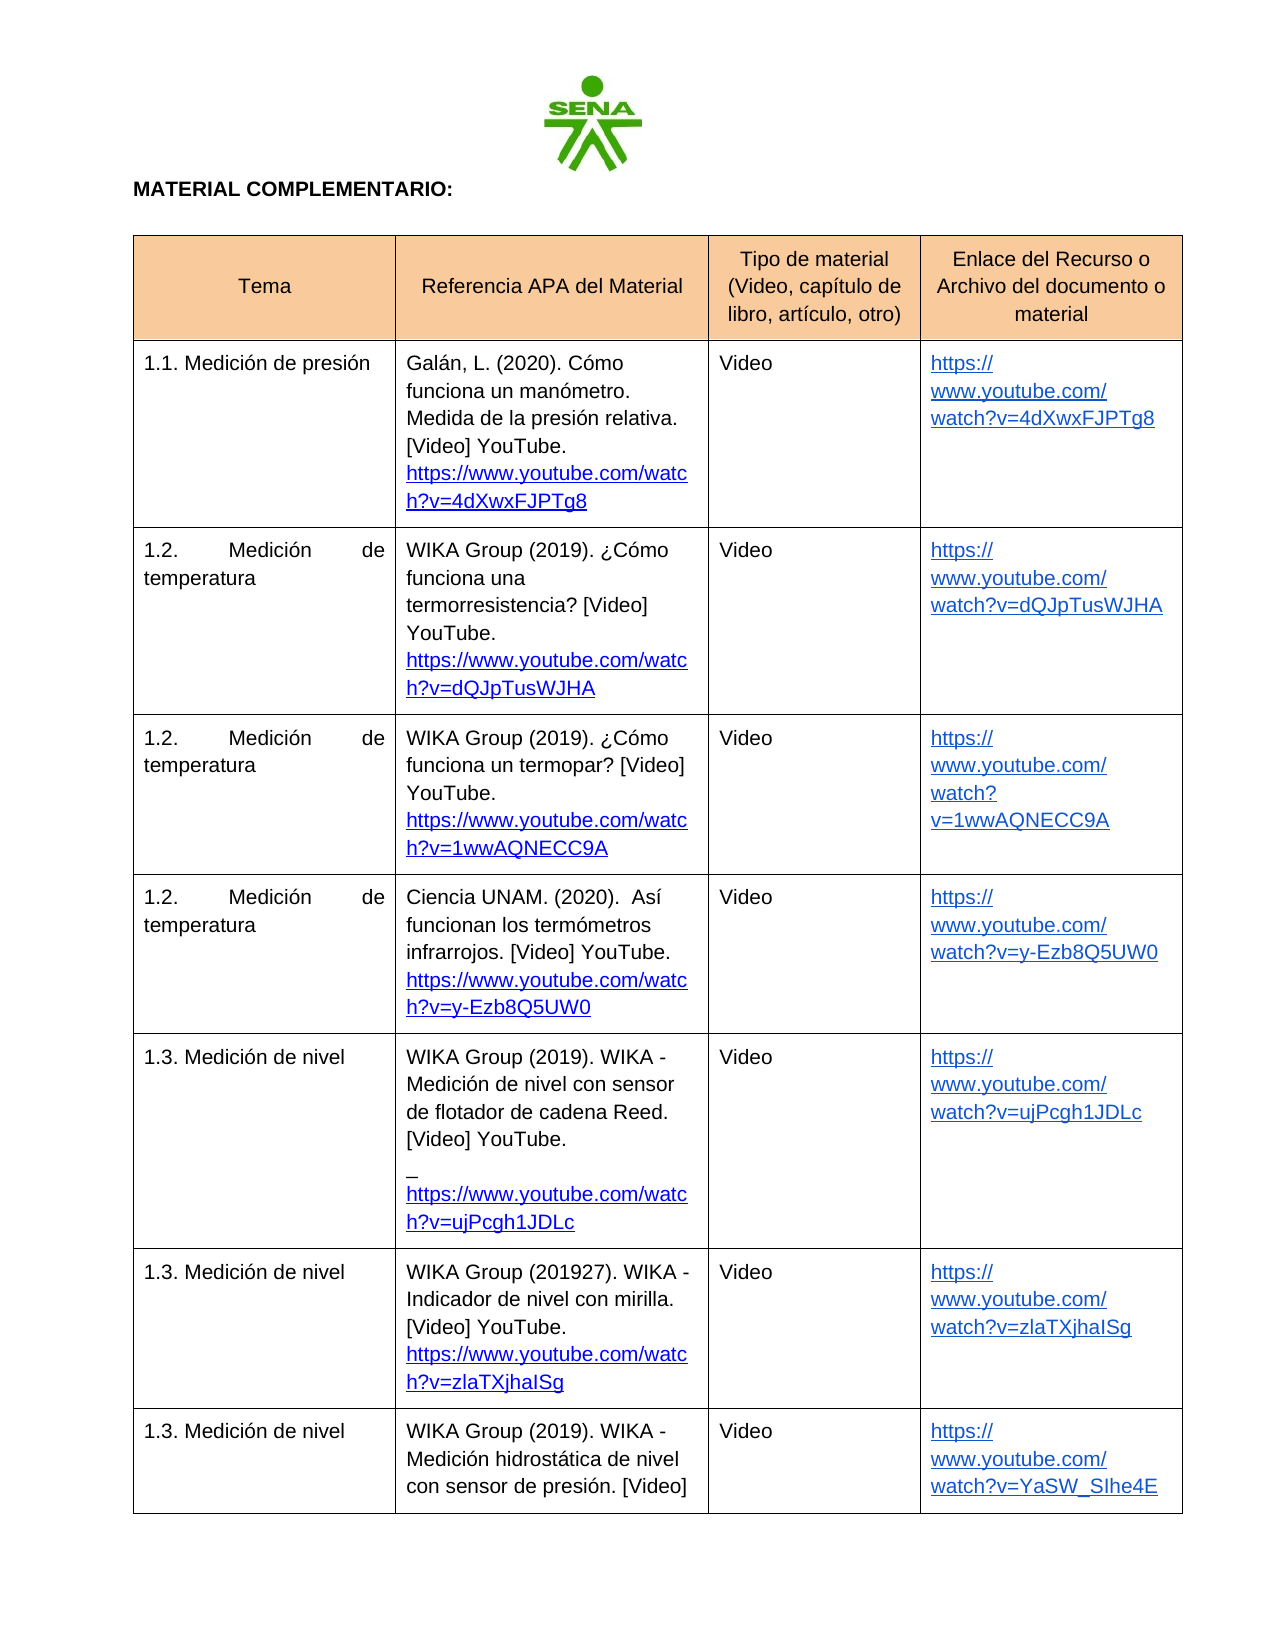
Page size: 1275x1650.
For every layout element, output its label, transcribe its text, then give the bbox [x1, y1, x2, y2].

table_cell https://www.youtube.com/watch?v=zlaTXjhaISg [921, 1249, 1182, 1408]
table_cell Ciencia UNAM. (2020). Así funcionan los termómetros infrarrojos. [Video] YouTube. https://www.youtube.com/watch?v=y-Ezb8Q5UW0 [396, 875, 708, 1033]
table_cell Video [709, 715, 920, 874]
table_cell WIKA Group (2019). ¿Cómo funciona una termorresistencia? [Video] YouTube. https://www.youtube.com/watch?v=dQJpTusWJHA [396, 528, 708, 714]
table_cell Video [709, 875, 920, 1033]
table_header Tipo de material (Video, capítulo de libro, artículo, otro) [709, 236, 920, 339]
table_cell 1.1. Medición de presión [134, 341, 395, 527]
table_cell https://www.youtube.com/watch?v=YaSW_SIhe4E [921, 1409, 1182, 1512]
table_cell https://www.youtube.com/watch?v=1wwAQNECC9A [921, 715, 1182, 874]
table_cell Video [709, 1249, 920, 1408]
table_header Tema [134, 236, 395, 339]
table_cell 1.2. Medición de temperatura [134, 528, 395, 714]
table_cell WIKA Group (2019). WIKA - Medición de nivel con sensor de flotador de cadena Reed. [Video] YouTube. _https://www.youtube.com/watch?v=ujPcgh1JDLc [396, 1034, 708, 1248]
table_cell Video [709, 528, 920, 714]
table_cell 1.3. Medición de nivel [134, 1034, 395, 1248]
table_cell Video [709, 1034, 920, 1248]
table_header Referencia APA del Material [396, 236, 708, 339]
table_cell https://www.youtube.com/watch?v=4dXwxFJPTg8 [921, 341, 1182, 527]
table_cell https://www.youtube.com/watch?v=ujPcgh1JDLc [921, 1034, 1182, 1248]
table_cell WIKA Group (201927). WIKA - Indicador de nivel con mirilla. [Video] YouTube. https://www.youtube.com/watch?v=zlaTXjhaISg [396, 1249, 708, 1408]
table_cell 1.2. Medición de temperatura [134, 875, 395, 1033]
table_cell https://www.youtube.com/watch?v=y-Ezb8Q5UW0 [921, 875, 1182, 1033]
text MATERIAL COMPLEMENTARIO: [133, 177, 1157, 201]
table_cell WIKA Group (2019). WIKA - Medición hidrostática de nivel con sensor de presión. [Video] YouTube. https://www.youtube.com/watch?v=YaSW_SIhe4E [396, 1409, 708, 1512]
picture [544, 75, 643, 172]
table_cell Video [709, 341, 920, 527]
table_cell Video [709, 1409, 920, 1512]
table_cell Galán, L. (2020). Cómo funciona un manómetro. Medida de la presión relativa. [Video] YouTube. https://www.youtube.com/watch?v=4dXwxFJPTg8 [396, 341, 708, 527]
table_cell 1.2. Medición de temperatura [134, 715, 395, 874]
table_cell WIKA Group (2019). ¿Cómo funciona un termopar? [Video] YouTube. https://www.youtube.com/watch?v=1wwAQNECC9A [396, 715, 708, 874]
table_cell 1.3. Medición de nivel [134, 1249, 395, 1408]
table_cell 1.3. Medición de nivel [134, 1409, 395, 1512]
table_header Enlace del Recurso o Archivo del documento o material [921, 236, 1182, 339]
table_cell https://www.youtube.com/watch?v=dQJpTusWJHA [921, 528, 1182, 714]
